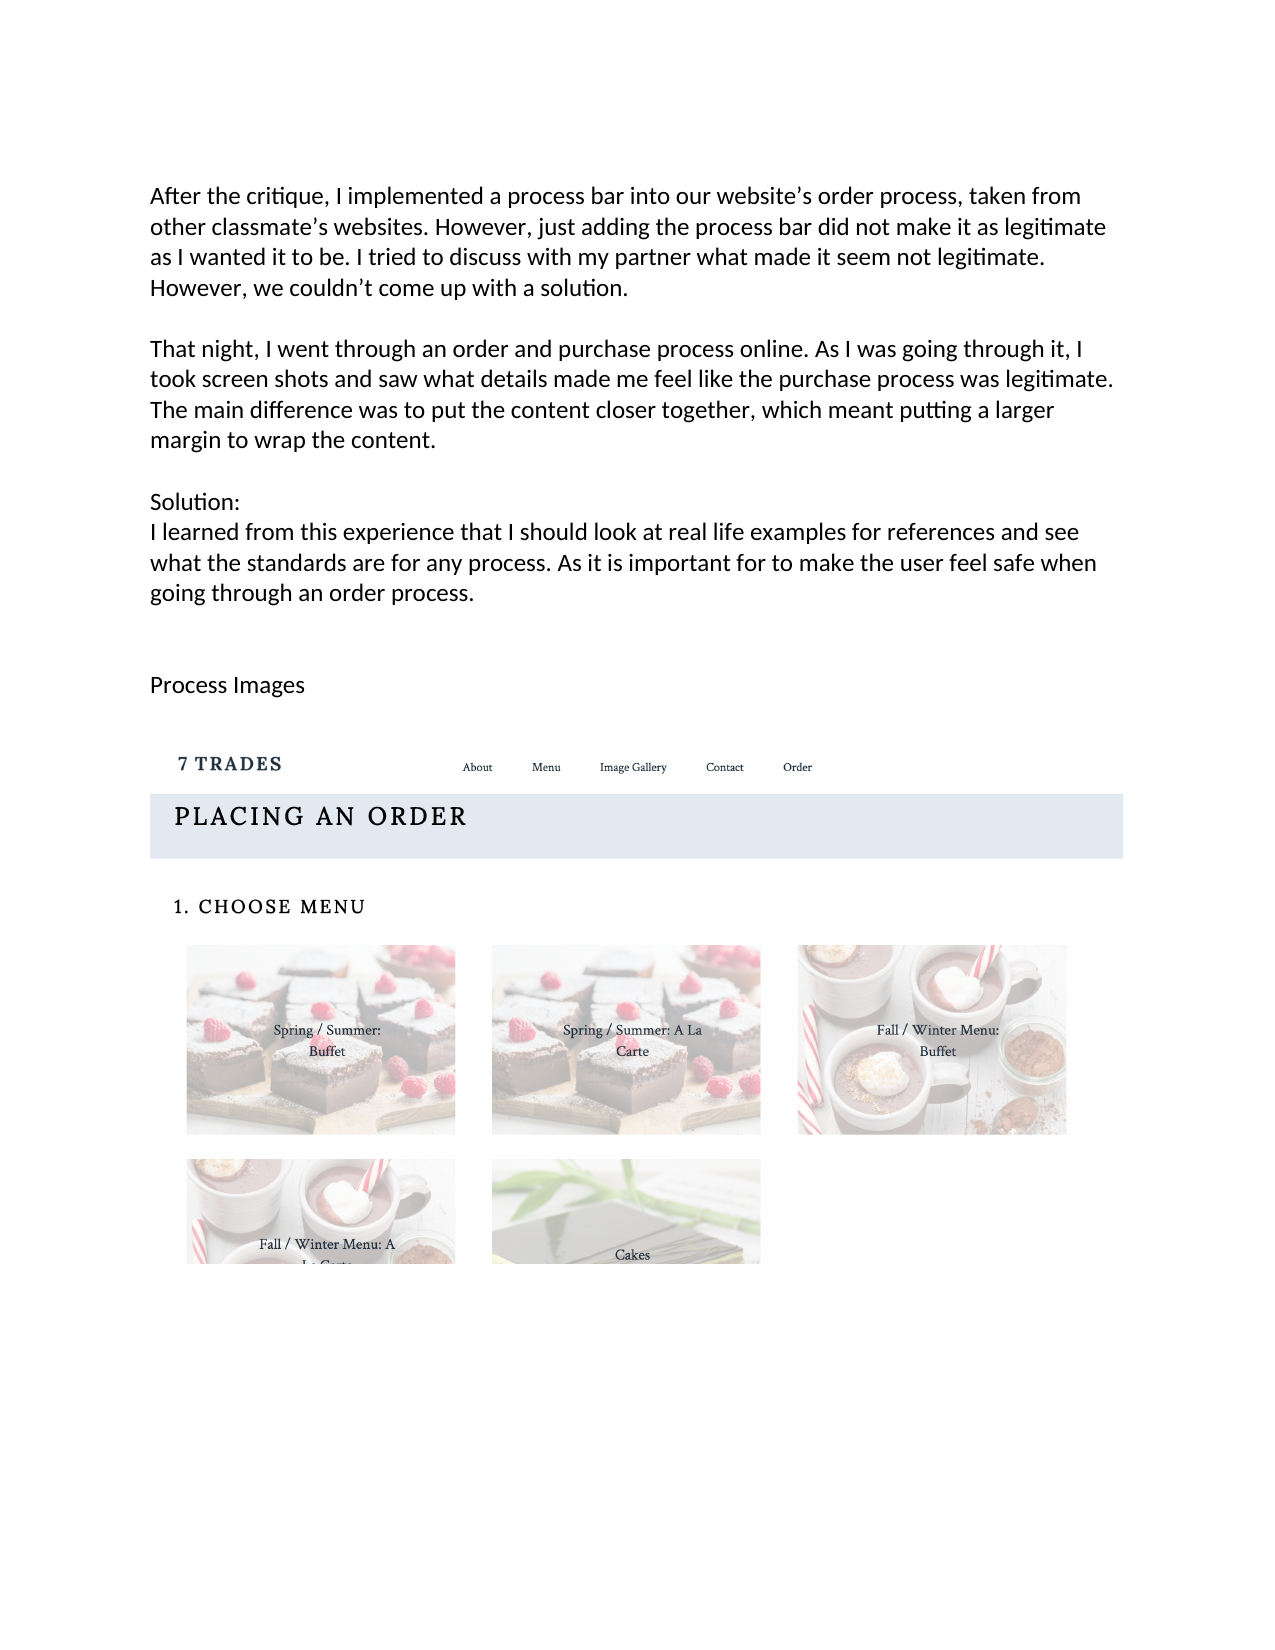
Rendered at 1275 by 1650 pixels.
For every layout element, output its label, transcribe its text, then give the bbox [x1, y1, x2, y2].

text I learned from this experience that I should look at real life examples for references and see what the standards are for any process. As it is important for to make the user feel safe when going through an order process. [150, 516, 1125, 608]
picture [150, 730, 1124, 1264]
text That night, I went through an order and purchase process online. As I was going through it, I took screen shots and saw what details made me feel like the purchase process was legitimate. The main difference was to put the content closer together, which meant putting a larger margin to wrap the content. [150, 333, 1125, 455]
text Solution: [150, 486, 1125, 516]
text Process Images [150, 669, 1125, 699]
text After the critique, I implemented a process bar into our website’s order process, taken from other classmate’s websites. However, just adding the process bar did not make it as legitimate as I wanted it to be. I tried to discuss with my partner what made it seem not legitimate. However, we couldn’t come up with a solution. [150, 181, 1125, 303]
